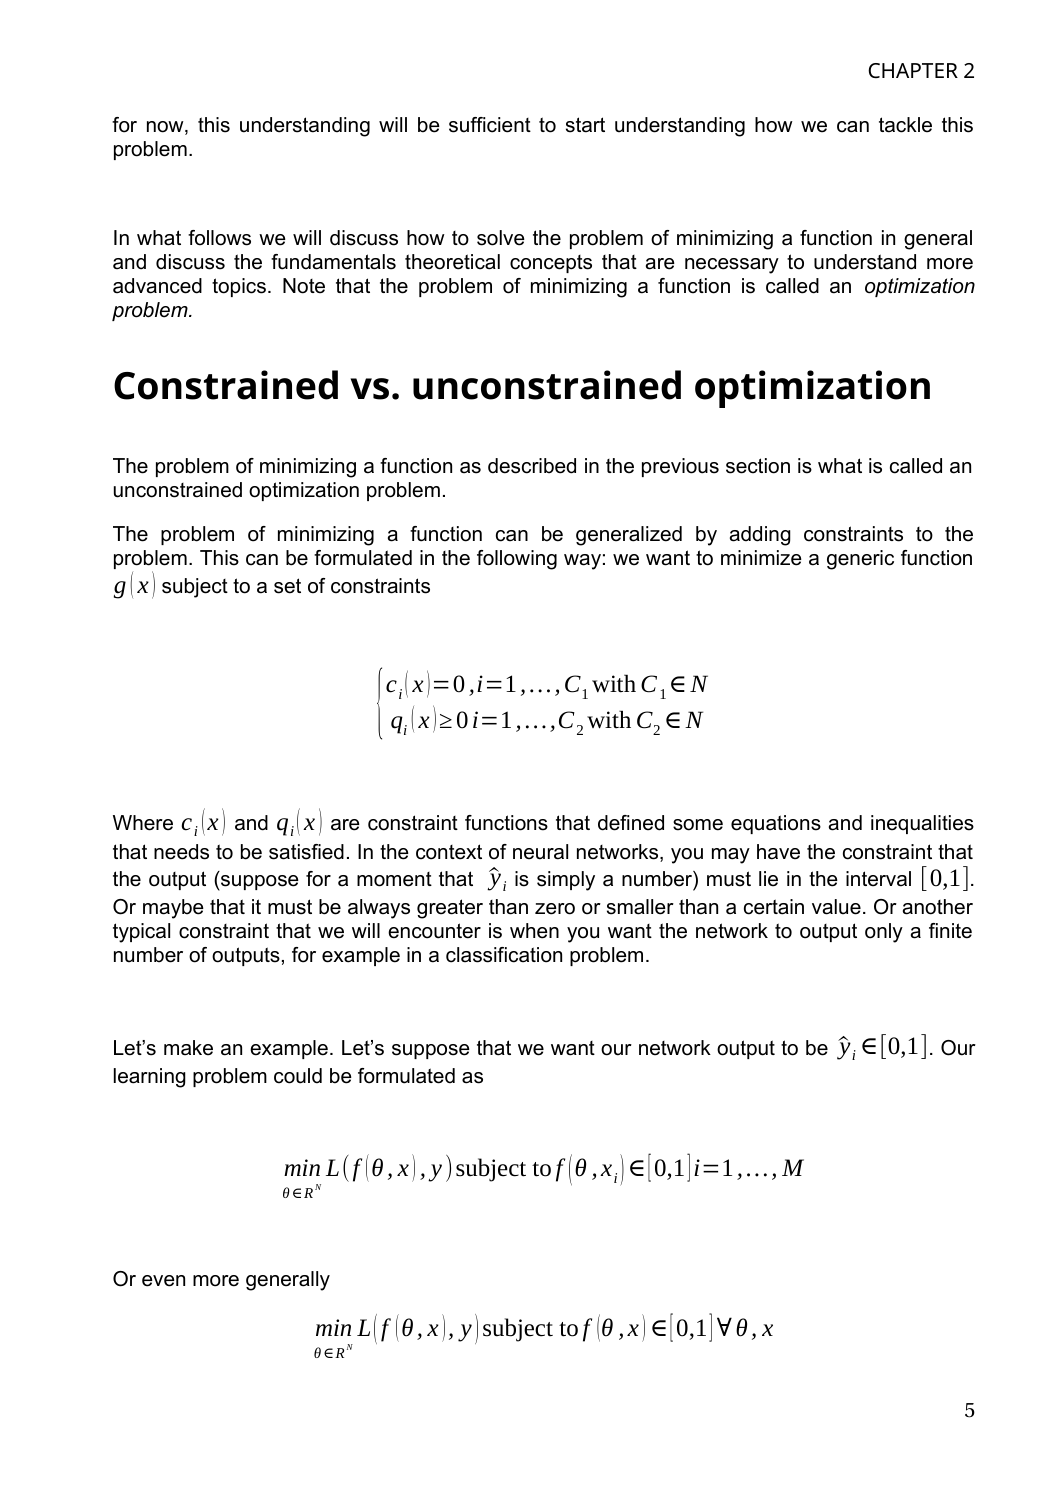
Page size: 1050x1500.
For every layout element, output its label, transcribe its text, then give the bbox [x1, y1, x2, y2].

text The problem of minimizing a function can be generalized by adding constraints to the problem. This can be formulated in the following way: we want to minimize a generic function subject to a set of constraints [112, 522, 975, 601]
text In what follows we will discuss how to solve the problem of minimizing a function in general and discuss the fundamentals theoretical concepts that are necessary to understand more advanced topics. Note that the problem of minimizing a function is called an optimization problem. [112, 226, 975, 322]
subtitle Constrained vs. unconstrained optimization [112, 359, 975, 410]
text Let’s make an example. Let’s suppose that we want our network output to be . Our learning problem could be formulated as [112, 1032, 975, 1088]
text Or even more generally [112, 1267, 975, 1291]
text The problem of minimizing a function as described in the previous section is what is called an unconstrained optimization problem. [112, 453, 975, 501]
text Where and are constraint functions that defined some equations and inequalities that needs to be satisfied. In the context of neural networks, you may have the constraint that the output (suppose for a moment that is simply a number) must lie in the interval . Or maybe that it must be always greater than zero or smaller than a certain value. Or another typical constraint that we will encounter is when you want the network to output only a finite number of outputs, for example in a classification problem. [112, 807, 975, 967]
